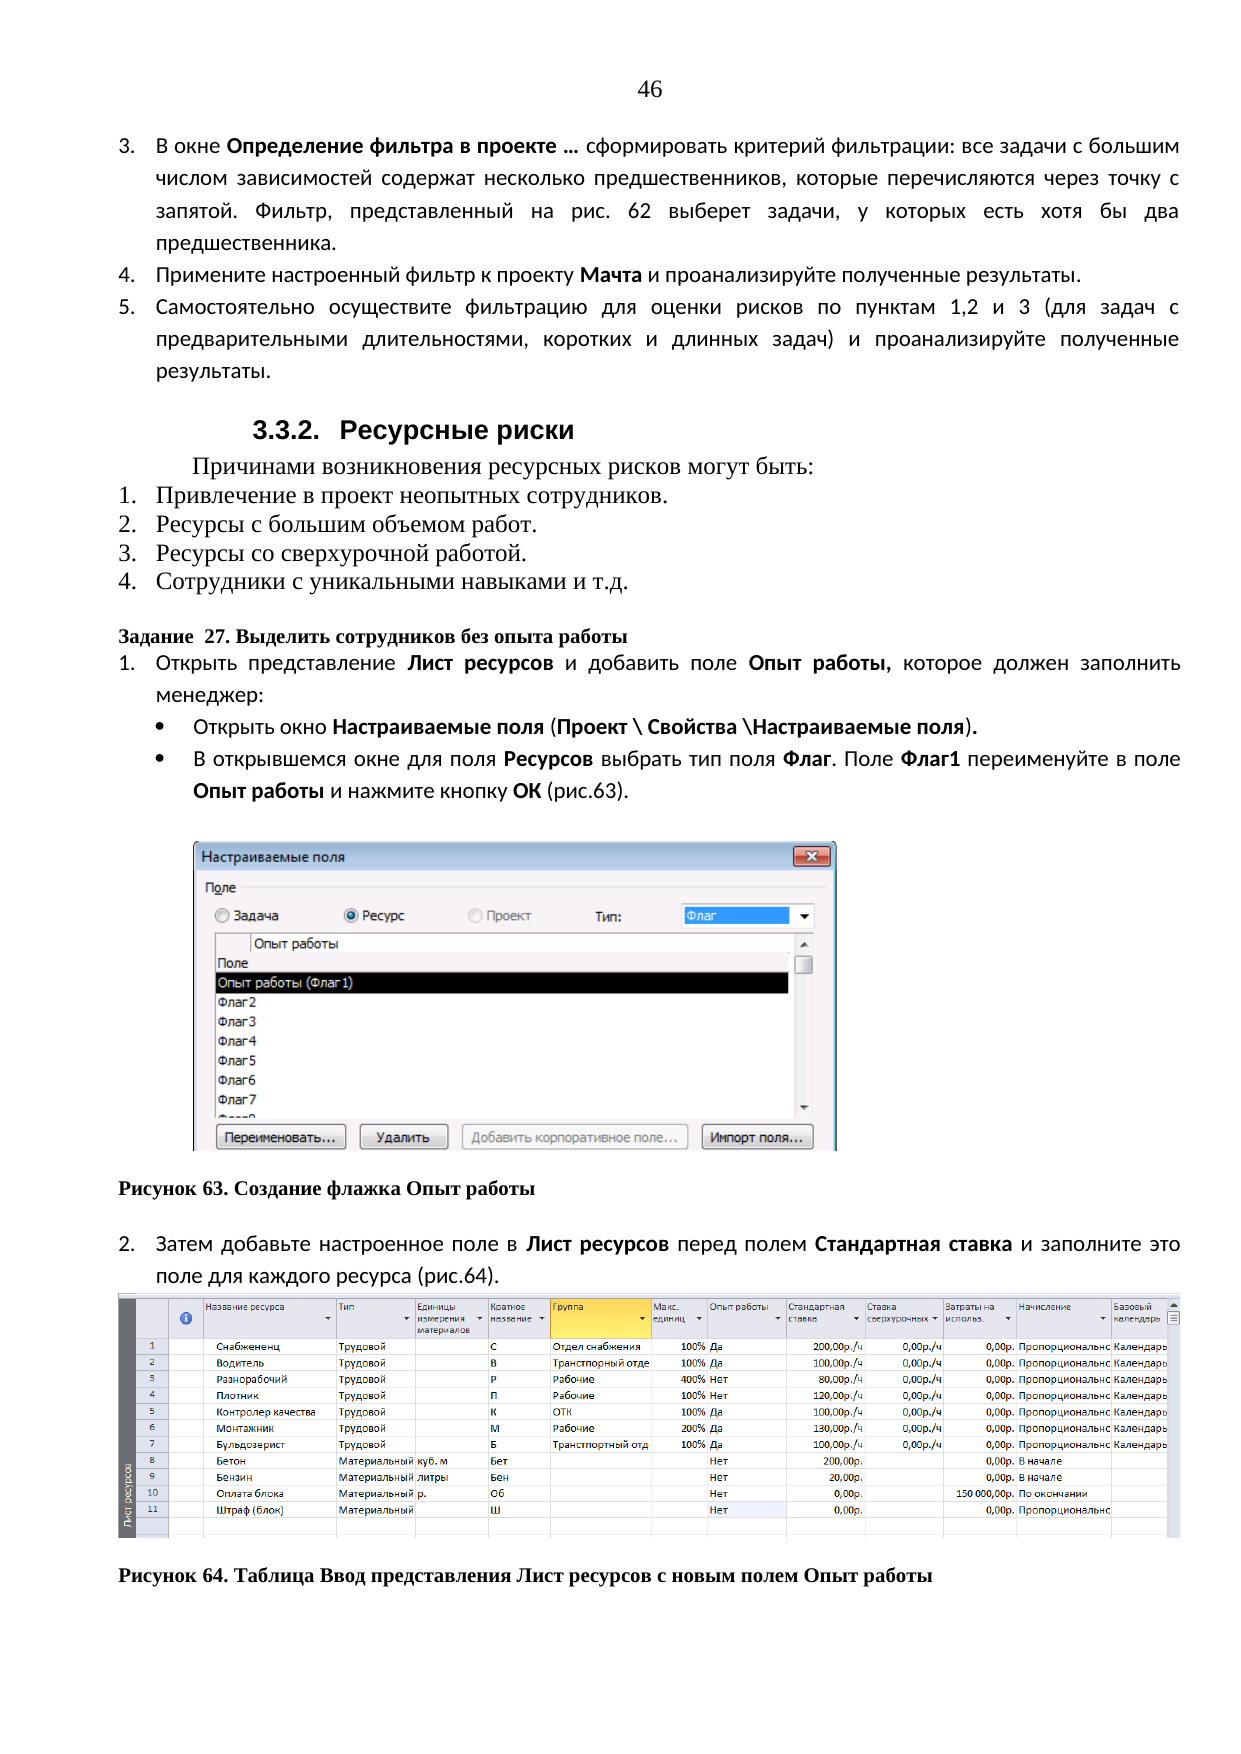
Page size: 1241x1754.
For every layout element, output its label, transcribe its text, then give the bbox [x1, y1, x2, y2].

list Ресурсы со сверхурочной работой. [118, 538, 1181, 566]
list В окне Определение фильтра в проекте … сформировать критерий фильтрации: все задачи с большим числом зависимостей содержат несколько предшественников, которые перечисляются через точку с запятой. Фильтр, представленный на рис. 62 выберет задачи, у которых есть хотя бы два предшественника. [118, 131, 1181, 256]
list Привлечение в проект неопытных сотрудников. [118, 480, 1181, 509]
subtitle Ресурсные риски [252, 414, 1181, 445]
list В открывшемся окне для поля Ресурсов выбрать тип поля Флаг. Поле Флаг1 переименуйте в поле Опыт работы и нажмите кнопку ОК (рис.63). [156, 744, 1181, 805]
list Примените настроенный фильтр к проекту Мачта и проанализируйте полученные результаты. [118, 260, 1181, 288]
list Ресурсы с большим объемом работ. [118, 509, 1181, 538]
text Причинами возникновения ресурсных рисков могут быть: [156, 451, 1181, 480]
list Затем добавьте настроенное поле в Лист ресурсов перед полем Стандартная ставка и заполните это поле для каждого ресурса (рис.64). [118, 1229, 1181, 1289]
list Самостоятельно осуществите фильтрацию для оценки рисков по пунктам 1,2 и 3 (для задач с предварительными длительностями, коротких и длинных задач) и проанализируйте полученные результаты. [118, 292, 1181, 385]
list Открыть окно Настраиваемые поля (Проект \ Свойства \Настраиваемые поля). [156, 712, 1181, 740]
picture [118, 1293, 1181, 1538]
list Сотрудники с уникальными навыками и т.д. [118, 566, 1181, 595]
picture [193, 841, 837, 1151]
list Открыть представление Лист ресурсов и добавить поле Опыт работы, которое должен заполнить менеджер: [118, 648, 1181, 708]
